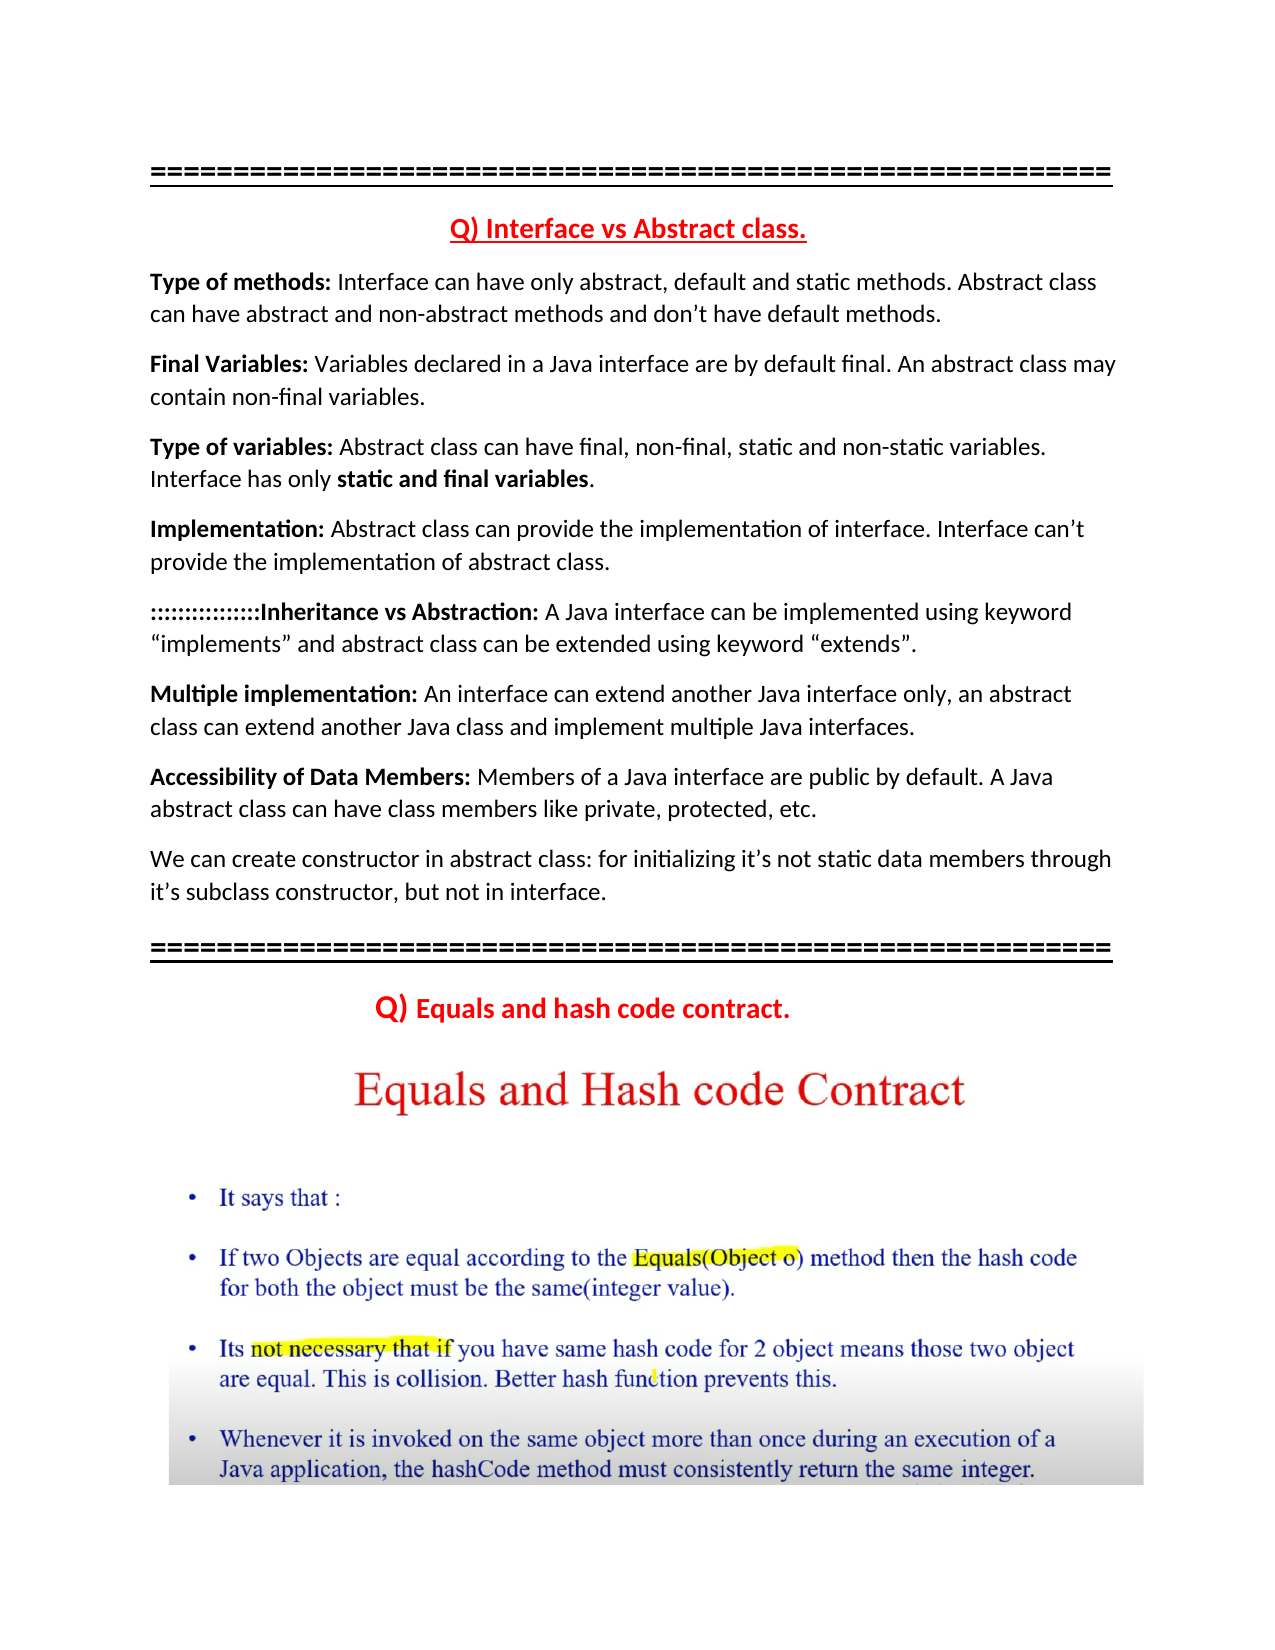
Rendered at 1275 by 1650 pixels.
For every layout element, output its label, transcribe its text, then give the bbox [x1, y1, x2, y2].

text Q) Interface vs Abstract class. [375, 211, 1125, 246]
text ========================================================== [150, 926, 1125, 966]
text Final Variables: Variables declared in a Java interface are by default final. An abstract class may contain non-final variables. [150, 348, 1125, 412]
text ::::::::::::::::Inheritance vs Abstraction: A Java interface can be implemented using keyword “implements” and abstract class can be extended using keyword “extends”. [150, 596, 1125, 659]
text Multiple implementation: An interface can extend another Java interface only, an abstract class can extend another Java class and implement multiple Java interfaces. [150, 678, 1125, 742]
text Implementation: Abstract class can provide the implementation of interface. Interface can’t provide the implementation of abstract class. [150, 513, 1125, 577]
text Accessibility of Data Members: Members of a Java interface are public by default. A Java abstract class can have class members like private, protected, etc. [150, 761, 1125, 824]
text Type of variables: Abstract class can have final, non-final, static and non-static variables. Interface has only static and final variables. [150, 431, 1125, 494]
text Type of methods: Interface can have only abstract, default and static methods. Abstract class can have abstract and non-abstract methods and don’t have default methods. [150, 266, 1125, 329]
text We can create constructor in abstract class: for initializing it’s not static data members through it’s subclass constructor, but not in interface. [150, 843, 1125, 907]
text ========================================================== [150, 150, 1125, 191]
text Q) Equals and hash code contract. [300, 986, 1125, 1027]
